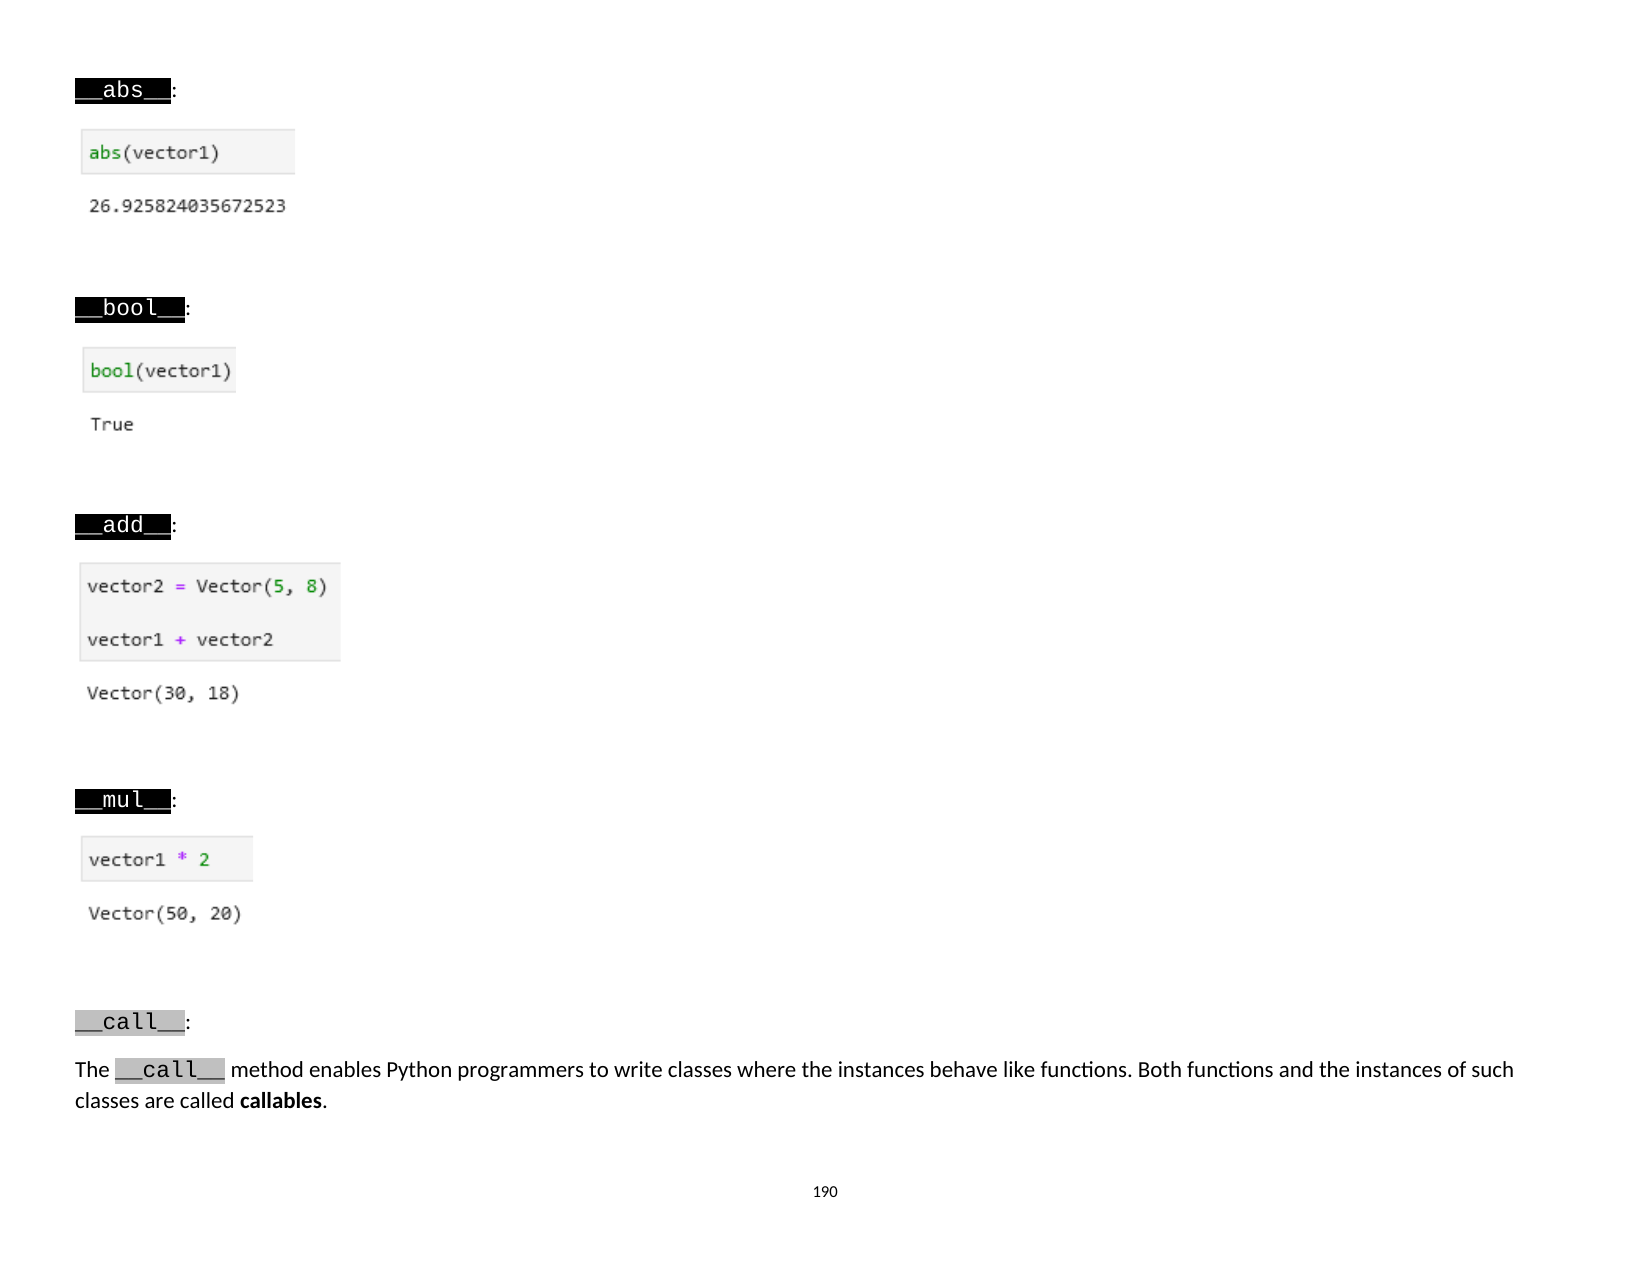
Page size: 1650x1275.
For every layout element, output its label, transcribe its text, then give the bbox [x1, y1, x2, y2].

text __mul__: [75, 785, 1575, 814]
picture [75, 341, 236, 445]
picture [75, 123, 296, 228]
text __call__: [75, 1007, 1575, 1036]
picture [75, 558, 341, 720]
text __bool__: [75, 293, 1575, 323]
text __abs__: [75, 75, 1575, 104]
text The __call__ method enables Python programmers to write classes where the instances behave like functions. Both functions and the instances of such classes are called callables. [75, 1055, 1575, 1114]
text __add__: [75, 511, 1575, 540]
picture [75, 833, 254, 942]
